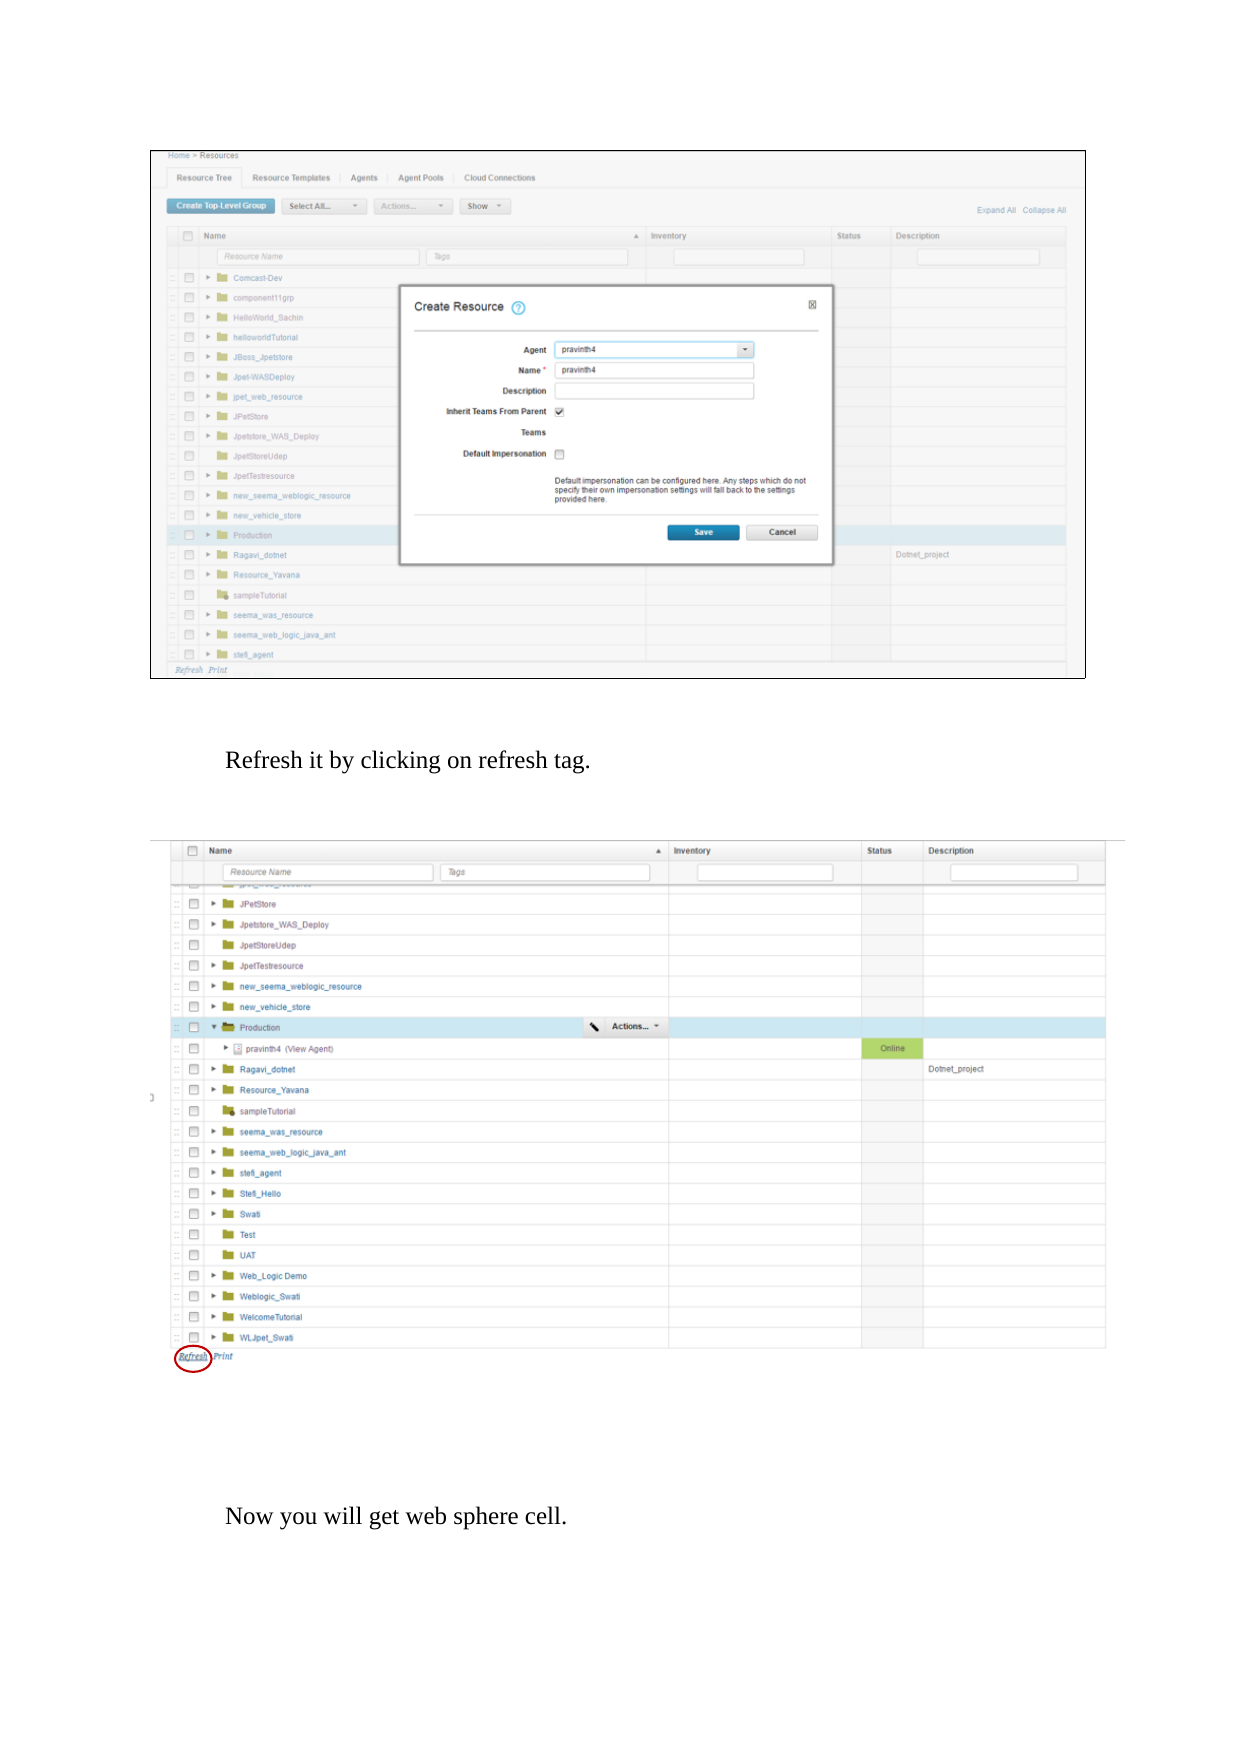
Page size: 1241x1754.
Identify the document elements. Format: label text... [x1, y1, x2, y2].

text Now you will get web sphere cell. [150, 1501, 1090, 1530]
picture [150, 840, 1125, 1388]
text Refresh it by clicking on refresh tag. [150, 745, 1090, 773]
picture [151, 151, 1085, 678]
